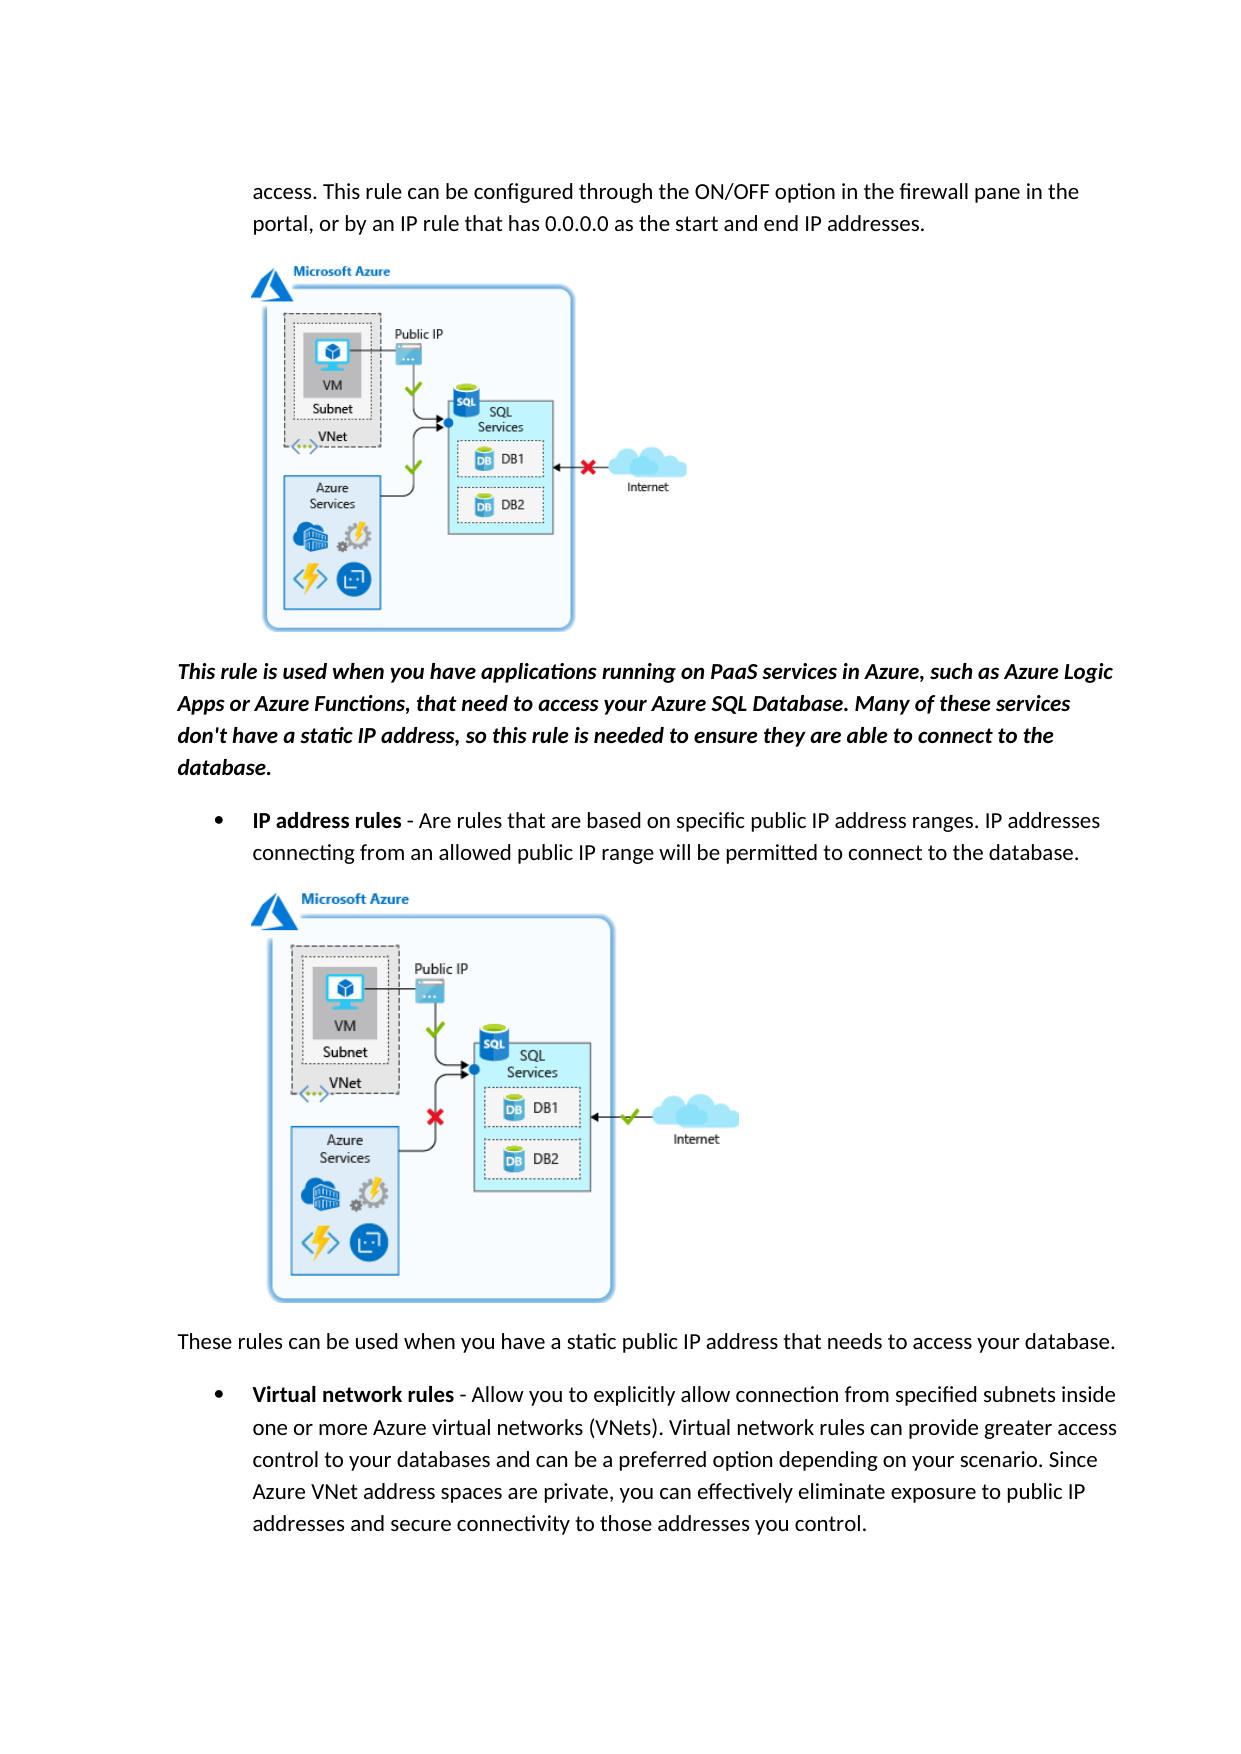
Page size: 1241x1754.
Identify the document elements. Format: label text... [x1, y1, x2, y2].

text This rule is used when you have applications running on PaaS services in Azure, such as Azure Logic Apps or Azure Functions, that need to access your Azure SQL Database. Many of these services don't have a static IP address, so this rule is needed to ensure they are able to connect to the database. [177, 657, 1122, 781]
picture [251, 891, 739, 1303]
list Virtual network rules - Allow you to explicitly allow connection from specified subnets inside one or more Azure virtual networks (VNets). Virtual network rules can provide greater access control to your databases and can be a preferred option depending on your scenario. Since Azure VNet address spaces are private, you can effectively eliminate exposure to public IP addresses and secure connectivity to those addresses you control. [215, 1380, 1122, 1537]
picture [251, 262, 687, 632]
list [215, 177, 1122, 237]
text These rules can be used when you have a static public IP address that needs to access your database. [177, 1327, 1122, 1355]
list IP address rules - Are rules that are based on specific public IP address ranges. IP addresses connecting from an allowed public IP range will be permitted to connect to the database. [215, 806, 1122, 867]
